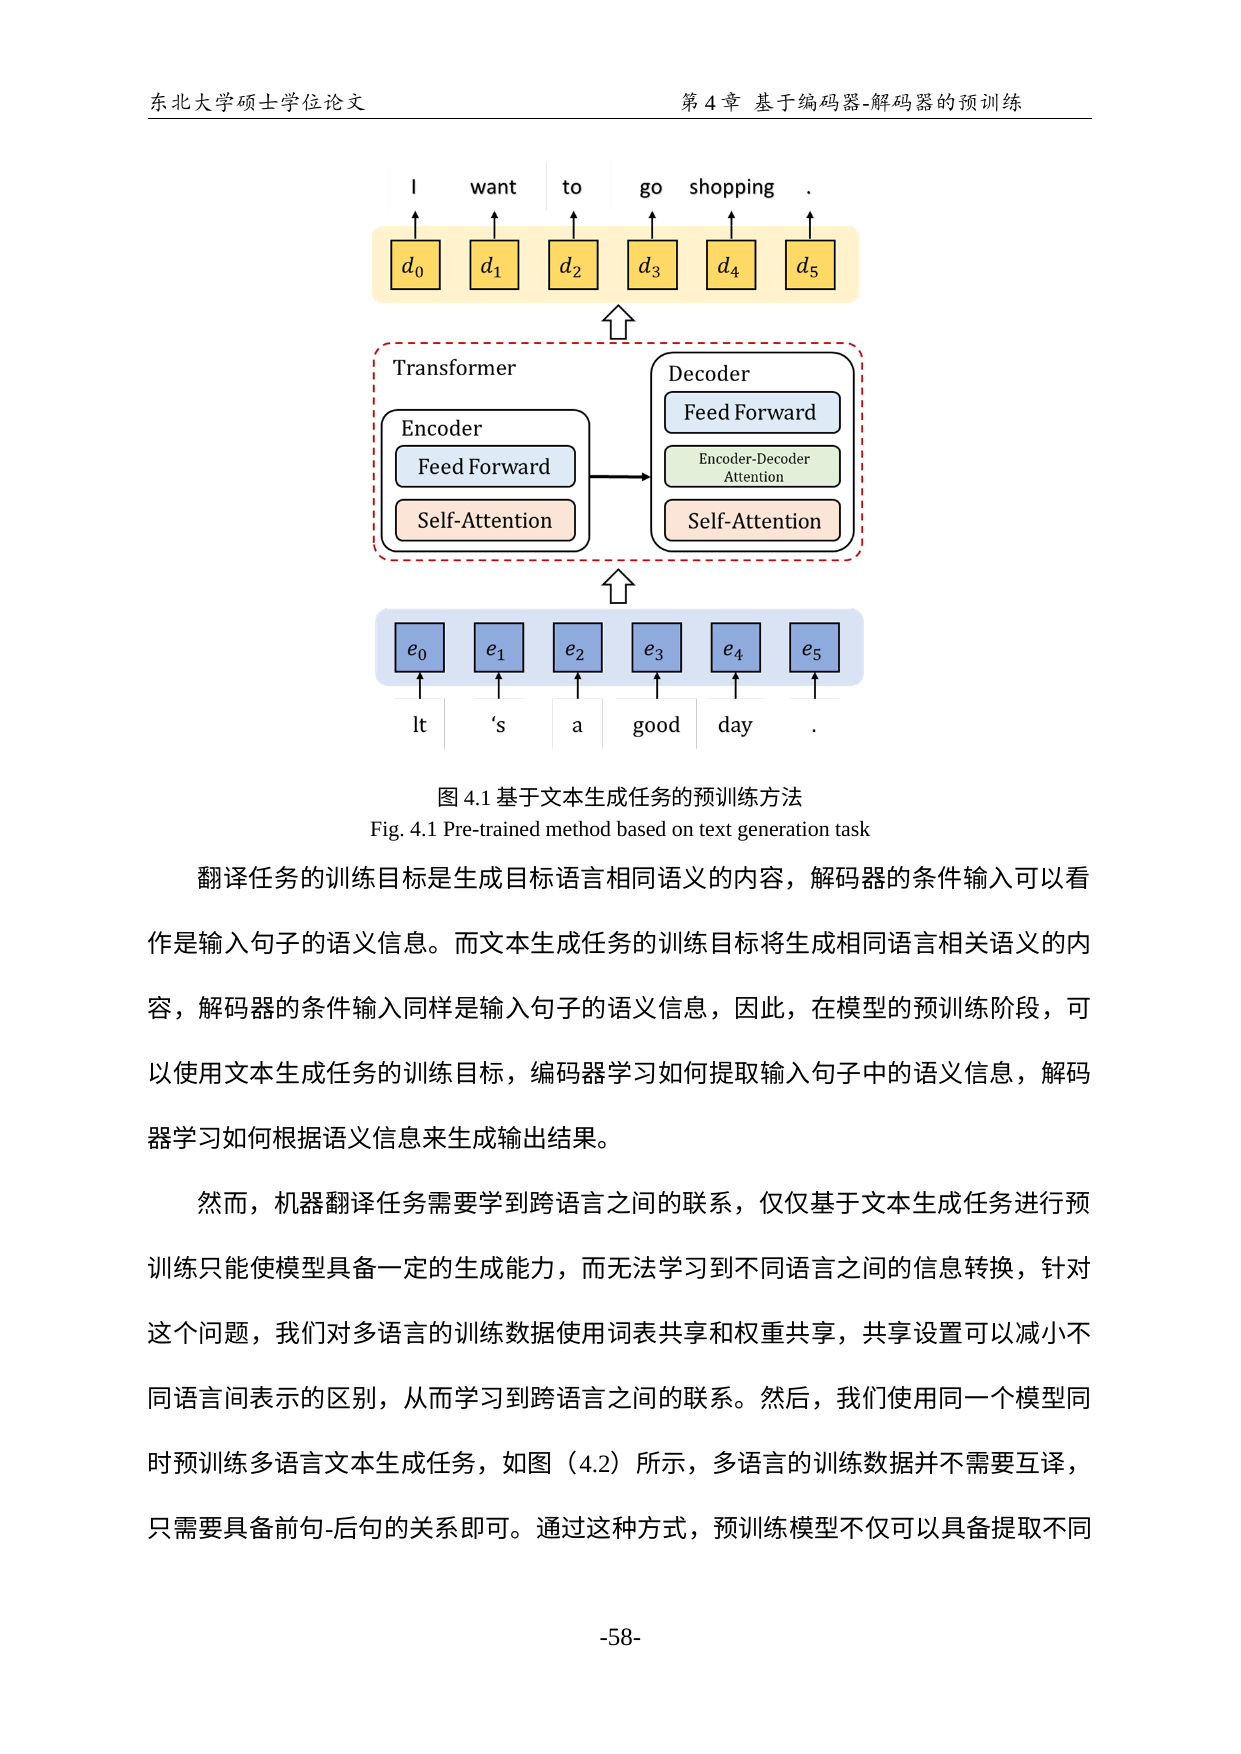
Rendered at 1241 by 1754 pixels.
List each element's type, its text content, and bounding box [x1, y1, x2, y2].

text 图4.1 基于文本生成任务的预训练方法 [148, 779, 1092, 812]
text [148, 1169, 1092, 1559]
text Fig. 4.1 Pre-trained method based on text generation task [148, 812, 1092, 844]
picture [372, 162, 869, 750]
text 翻译任务的训练目标是生成目标语言相同语义的内容，解码器的条件输入可以看作是输入句子的语义信息。而文本生成任务的训练目标将生成相同语言相关语义的内容，解码器的条件输入同样是输入句子的语义信息，因此，在模型的预训练阶段，可以使用文本生成任务的训练目标，编码器学习如何提取输入句子中的语义信息，解码器学习如何根据语义信息来生成输出结果。 [148, 844, 1092, 1169]
